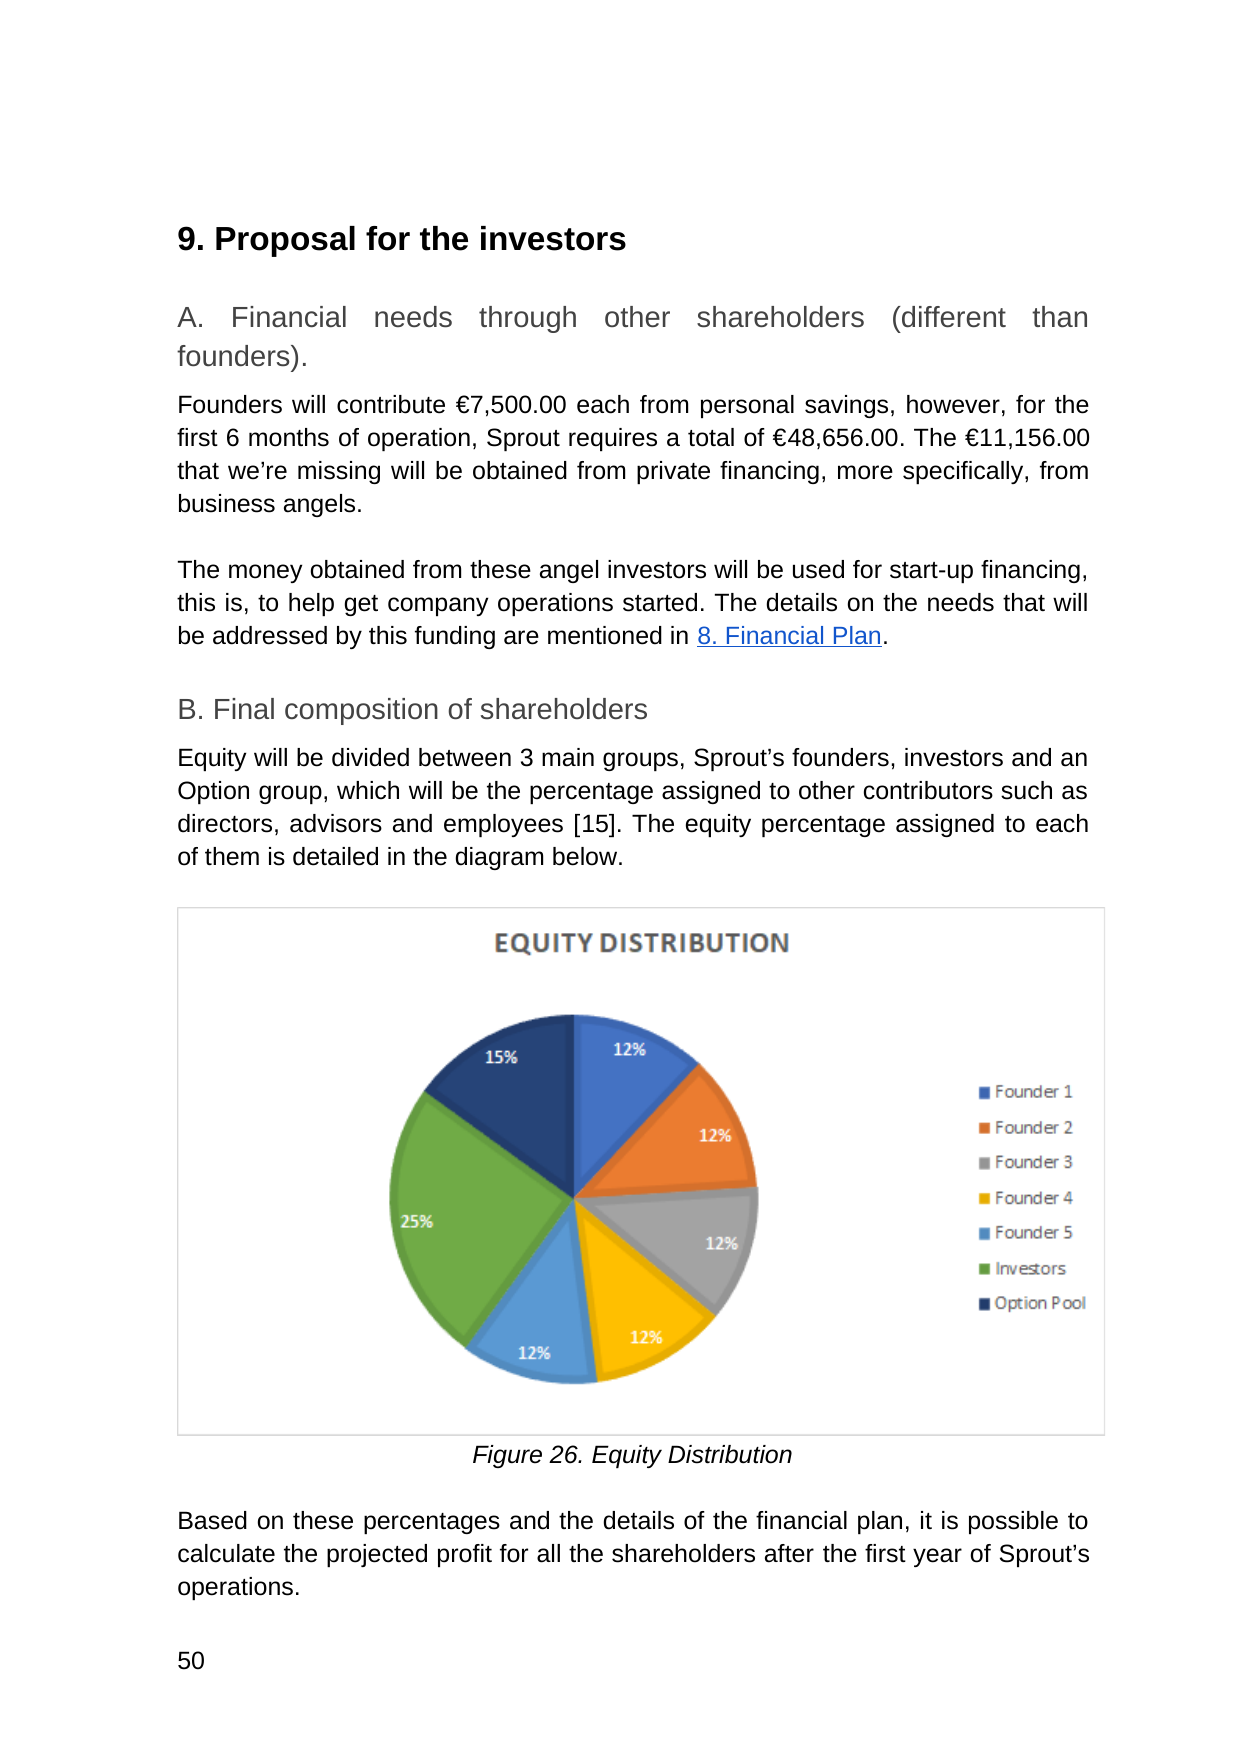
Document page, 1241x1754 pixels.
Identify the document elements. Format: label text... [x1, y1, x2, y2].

text Figure 26. Equity Distribution [177, 1440, 1090, 1469]
picture [177, 907, 1106, 1436]
text Based on these percentages and the details of the financial plan, it is possible to calculate the projected profit for all the shareholders after the first year of Sprout’s operations. [177, 1506, 1090, 1601]
text The money obtained from these angel investors will be used for start-up financing, this is, to help get company operations started. The details on the needs that will be addressed by this funding are mentioned in 8. Financial Plan. [177, 555, 1090, 650]
subtitle A. Financial needs through other shareholders (different than founders). [177, 300, 1090, 372]
text Founders will contribute €7,500.00 each from personal savings, however, for the first 6 months of operation, Sprout requires a total of €48,656.00. The €11,156.00 that we’re missing will be obtained from private financing, more specifically, from business angels. [177, 390, 1090, 518]
subtitle 9. Proposal for the investors [177, 219, 1090, 257]
subtitle B. Final composition of shareholders [177, 692, 1090, 725]
text Equity will be divided between 3 main groups, Sprout’s founders, investors and an Option group, which will be the percentage assigned to other contributors such as directors, advisors and employees [15]. The equity percentage assigned to each of them is detailed in the diagram below. [177, 743, 1090, 871]
